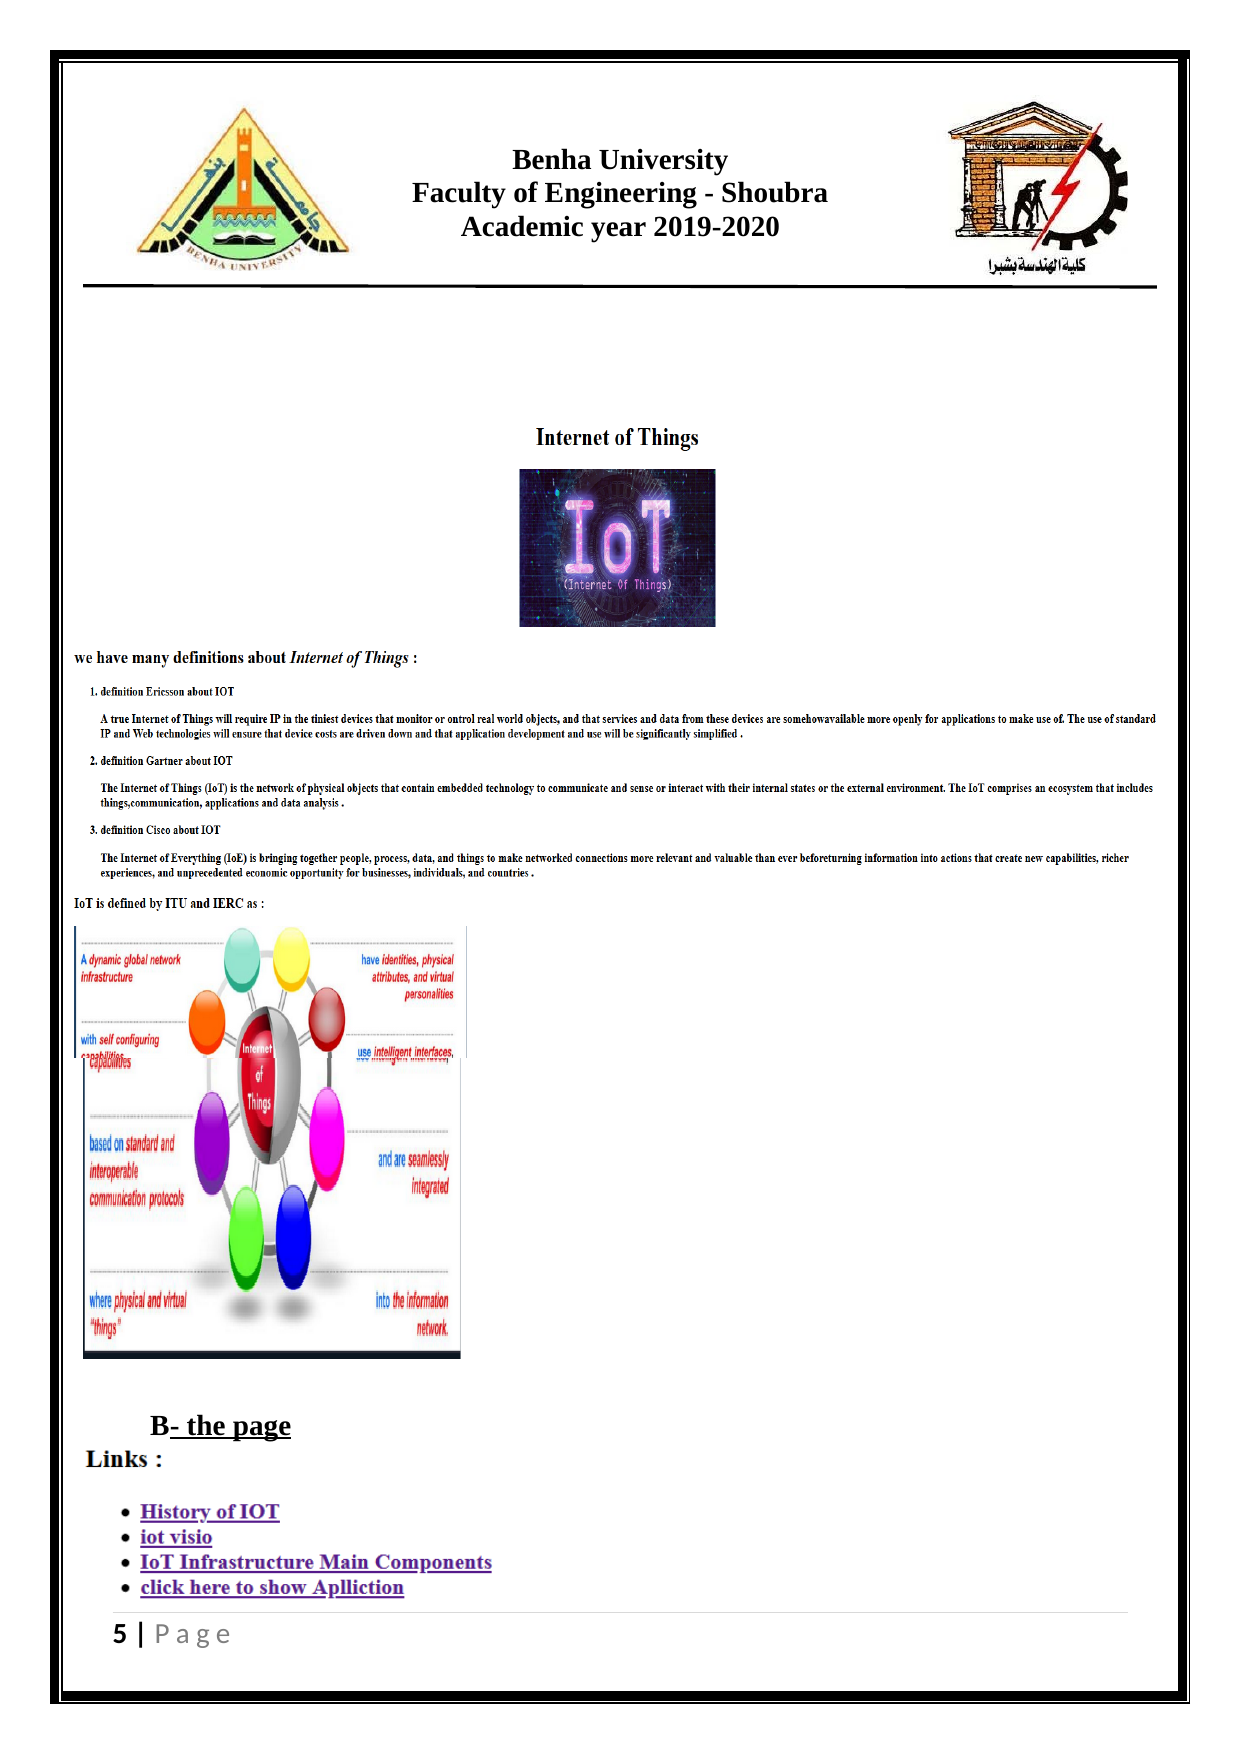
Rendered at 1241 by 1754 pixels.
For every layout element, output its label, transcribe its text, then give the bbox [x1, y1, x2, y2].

picture [71, 407, 1165, 1368]
picture [112, 77, 373, 271]
text B- the page [150, 1368, 1128, 1442]
picture [921, 95, 1128, 285]
picture [77, 1443, 1093, 1606]
